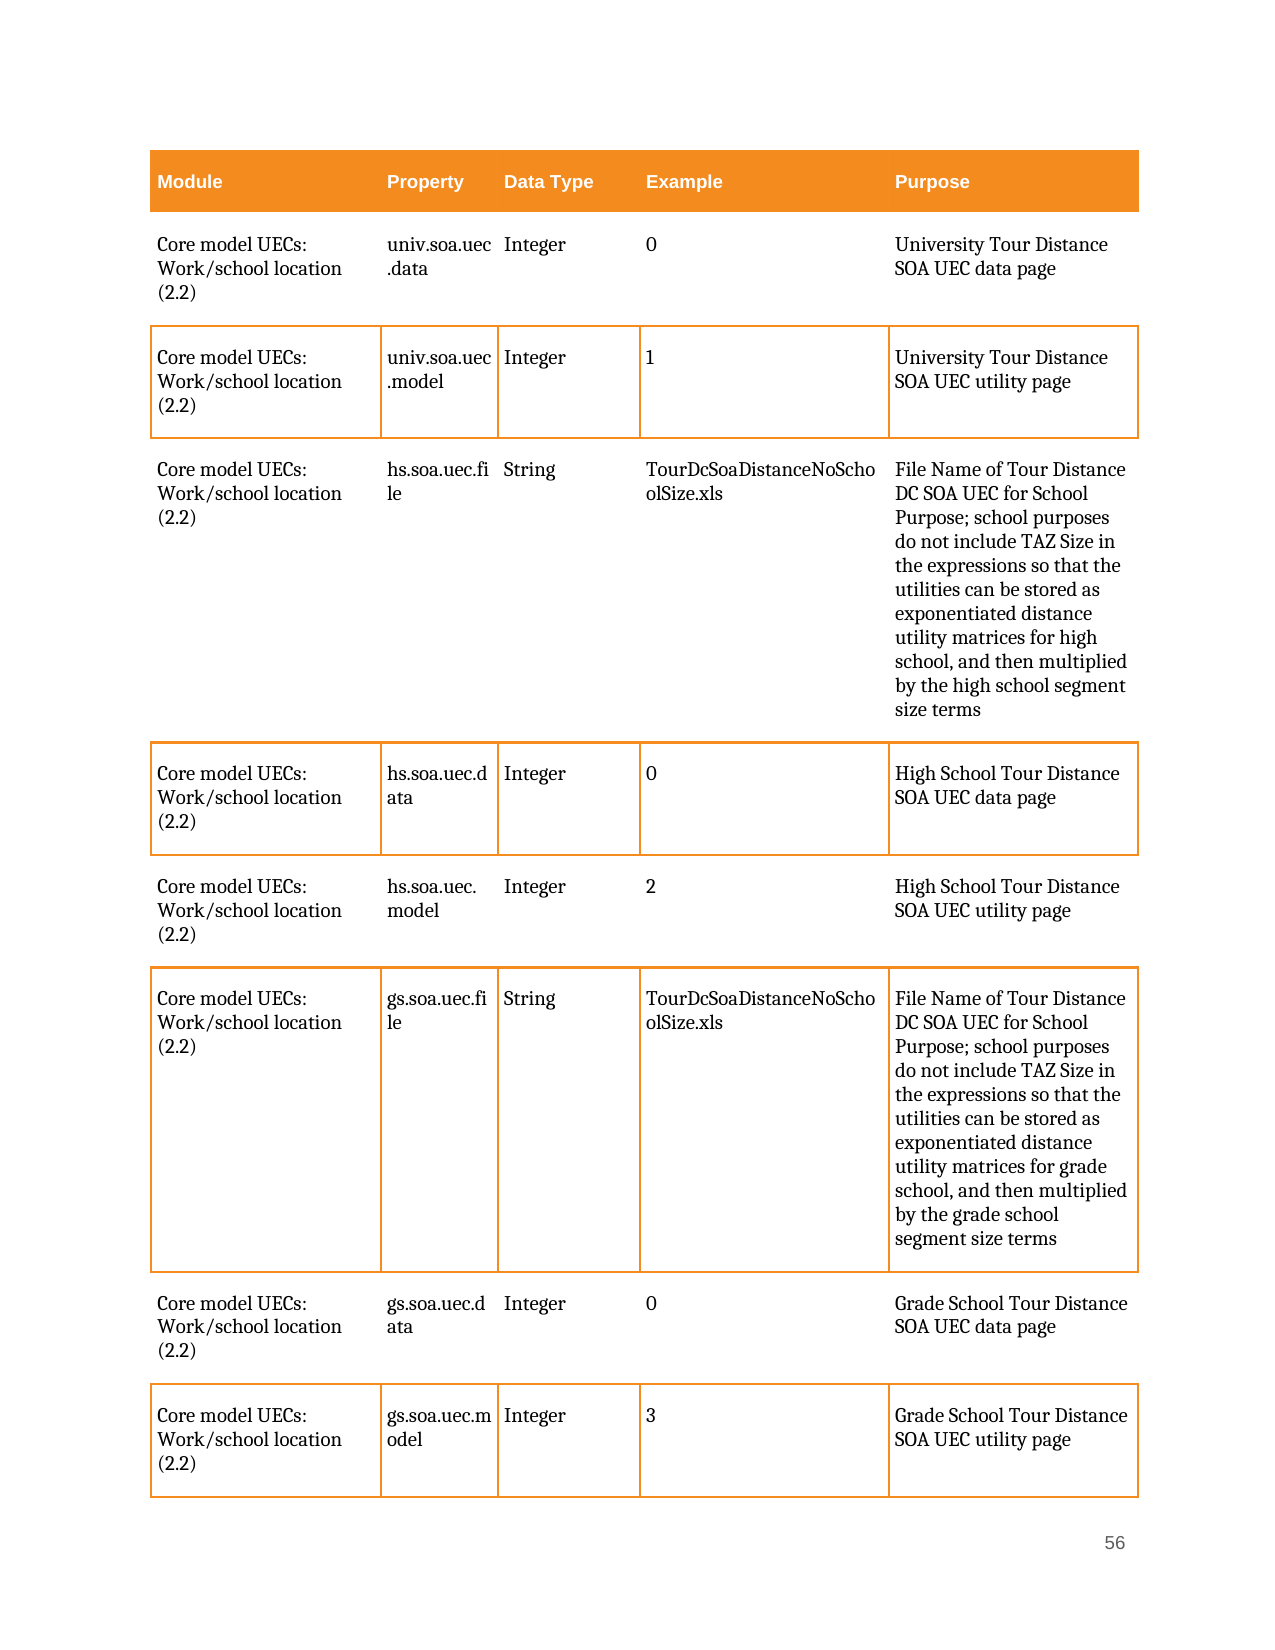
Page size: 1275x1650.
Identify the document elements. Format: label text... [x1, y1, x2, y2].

table_cell Core model UECs: Work/school location (2.2) [152, 744, 380, 854]
table_cell File Name of Tour Distance DC SOA UEC for School Purpose; school purposes do not include TAZ Size in the expressions so that the utilities can be stored as exponentiated distance utility matrices for high school, and then multiplied by the high school segment size terms [889, 439, 1138, 741]
table_header Example [641, 152, 888, 212]
table_cell String [499, 969, 639, 1271]
table_cell Core model UECs: Work/school location (2.2) [151, 856, 381, 966]
table_cell High School Tour Distance SOA UEC utility page [889, 856, 1138, 966]
table_cell 2 [640, 856, 889, 966]
table_cell 1 [641, 327, 888, 437]
table_cell 3 [641, 1385, 888, 1496]
table_cell gs.soa.uec.data [381, 1273, 498, 1383]
table_cell Integer [498, 212, 640, 325]
table_cell Integer [499, 744, 639, 854]
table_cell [151, 1273, 381, 1383]
table_header Purpose [890, 152, 1137, 212]
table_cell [152, 327, 380, 437]
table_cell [151, 212, 381, 325]
table_cell University Tour Distance SOA UEC utility page [890, 327, 1137, 437]
table_cell TourDcSoaDistanceNoSchoolSize.xls [641, 969, 888, 1271]
table_cell Integer [498, 856, 640, 966]
table_cell TourDcSoaDistanceNoSchoolSize.xls [640, 439, 889, 741]
table_header Property [382, 152, 497, 212]
table_cell hs.soa.uec.model [381, 856, 498, 966]
table_cell String [498, 439, 640, 741]
table_cell gs.soa.uec.model [382, 1385, 497, 1496]
table_cell High School Tour Distance SOA UEC data page [890, 744, 1137, 854]
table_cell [152, 1385, 380, 1496]
table_cell univ.soa.uec.data [381, 212, 498, 325]
table_cell 0 [640, 1273, 889, 1383]
table_cell 0 [641, 744, 888, 854]
table_cell Core model UECs: Work/school location (2.2) [151, 439, 381, 741]
table_cell hs.soa.uec.file [381, 439, 498, 741]
table_cell univ.soa.uec.model [382, 327, 497, 437]
table_cell Grade School Tour Distance SOA UEC data page [889, 1273, 1138, 1383]
table_cell Grade School Tour Distance SOA UEC utility page [890, 1385, 1137, 1496]
table_cell Integer [499, 1385, 639, 1496]
table_cell Integer [498, 1273, 640, 1383]
table_header Module [152, 152, 380, 212]
table_cell hs.soa.uec.data [382, 744, 497, 854]
table_cell Integer [499, 327, 639, 437]
table_cell University Tour Distance SOA UEC data page [889, 212, 1138, 325]
table_cell Core model UECs: Work/school location (2.2) [152, 969, 380, 1271]
table_header Data Type [499, 152, 639, 212]
table_cell gs.soa.uec.file [382, 969, 497, 1271]
table_cell 0 [640, 212, 889, 325]
table_cell File Name of Tour Distance DC SOA UEC for School Purpose; school purposes do not include TAZ Size in the expressions so that the utilities can be stored as exponentiated distance utility matrices for grade school, and then multiplied by the grade school segment size terms [890, 969, 1137, 1271]
